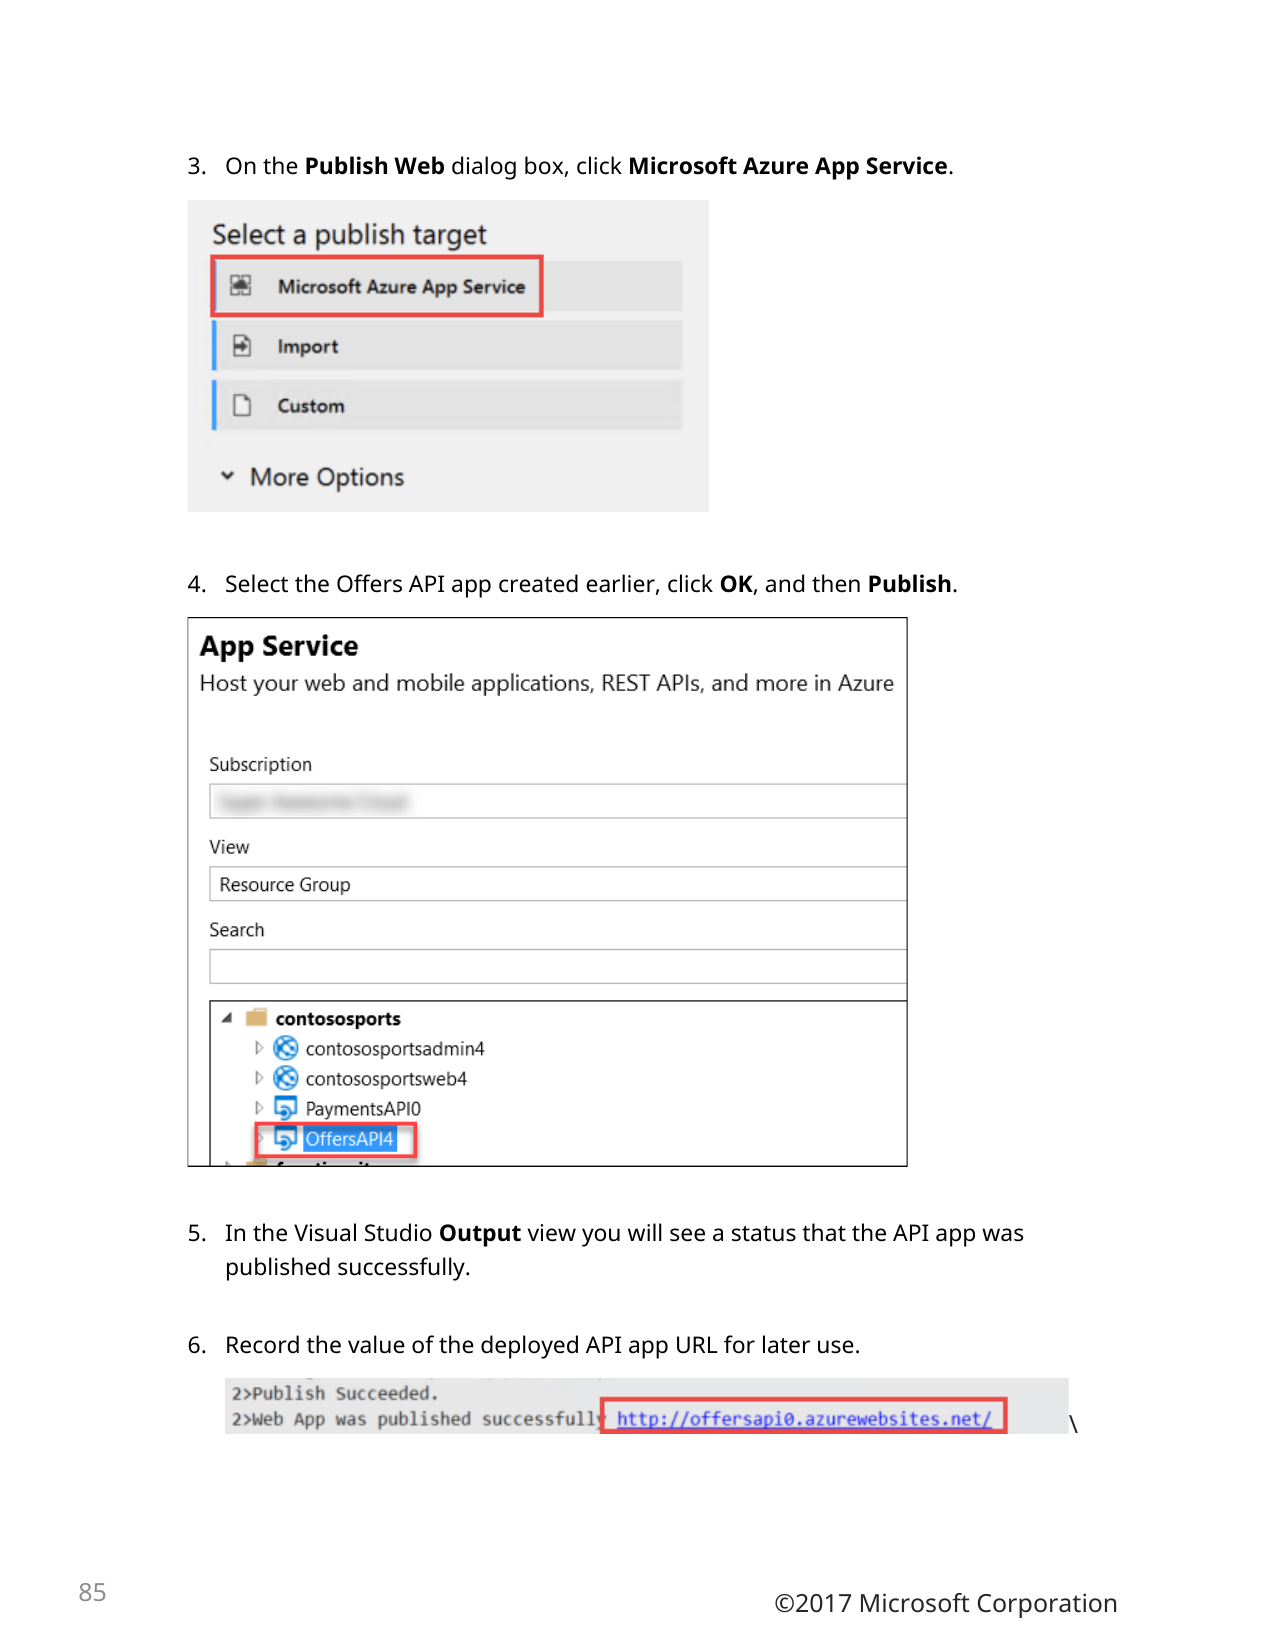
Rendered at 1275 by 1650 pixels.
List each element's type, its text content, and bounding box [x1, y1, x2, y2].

list Select the Offers API app created earlier, click OK, and then Publish. [187, 567, 1125, 599]
list On the Publish Web dialog box, click Microsoft Azure App Service. [187, 150, 1125, 181]
picture [187, 617, 908, 1167]
list Record the value of the deployed API app URL for later use. [187, 1328, 1125, 1360]
list In the Visual Studio Output view you will see a status that the API app was published successfully. [187, 1217, 1125, 1282]
picture [187, 200, 710, 512]
picture [225, 1378, 1069, 1434]
